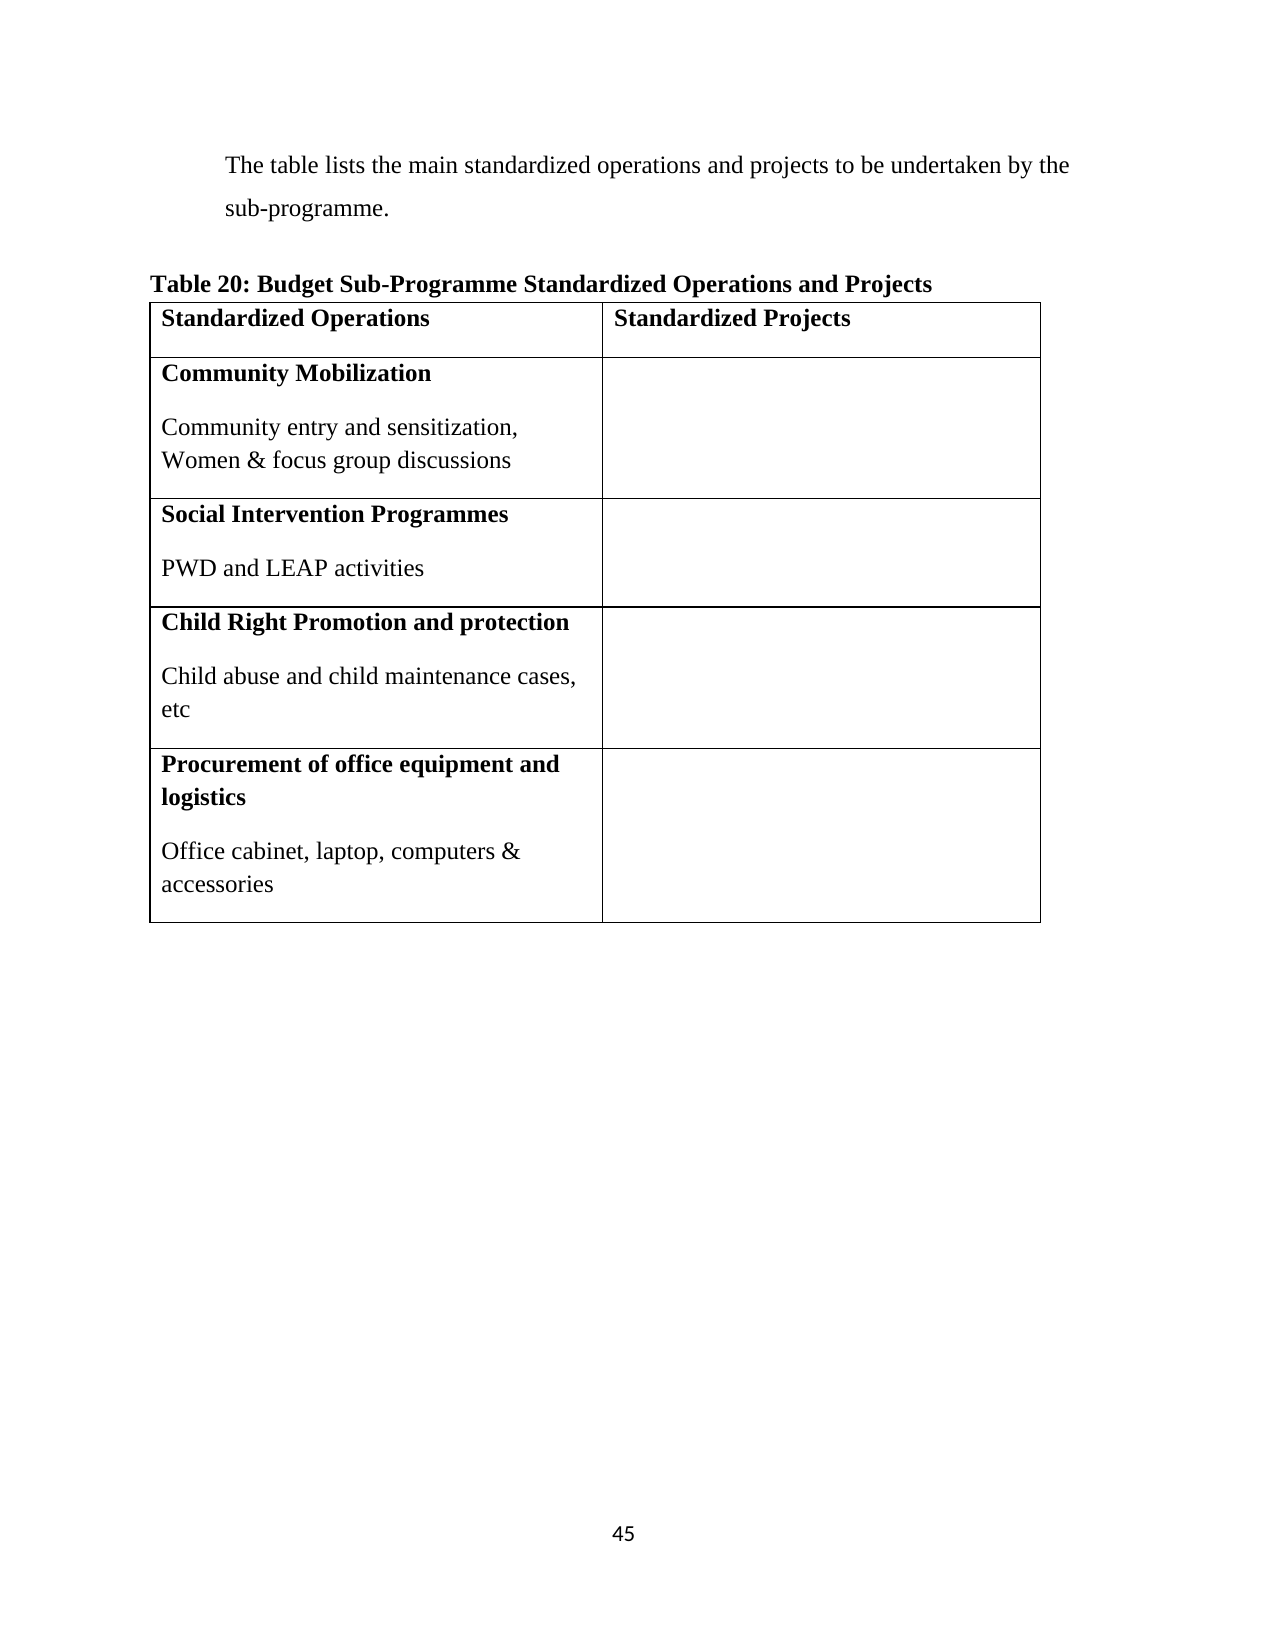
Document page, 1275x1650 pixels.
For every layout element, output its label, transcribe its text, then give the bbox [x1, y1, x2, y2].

list The table lists the main standardized operations and projects to be undertaken by the sub-programme. [225, 150, 1097, 222]
table_cell Child Right Promotion and protection Child abuse and child maintenance cases, etc [151, 608, 602, 748]
table_cell [603, 608, 1040, 748]
table_cell Procurement of office equipment and logistics Office cabinet, laptop, computers & accessories [151, 749, 602, 922]
table_cell Community Mobilization Community entry and sensitization, Women & focus group discussions [151, 358, 602, 498]
table_cell [603, 749, 1040, 922]
table_cell Social Intervention Programmes PWD and LEAP activities [151, 499, 602, 606]
table_cell [603, 499, 1040, 606]
table_cell [603, 358, 1040, 498]
text Table 20: Budget Sub-Programme Standardized Operations and Projects [150, 269, 1097, 298]
table_header Standardized Operations [151, 303, 602, 357]
table_header Standardized Projects [603, 303, 1040, 357]
